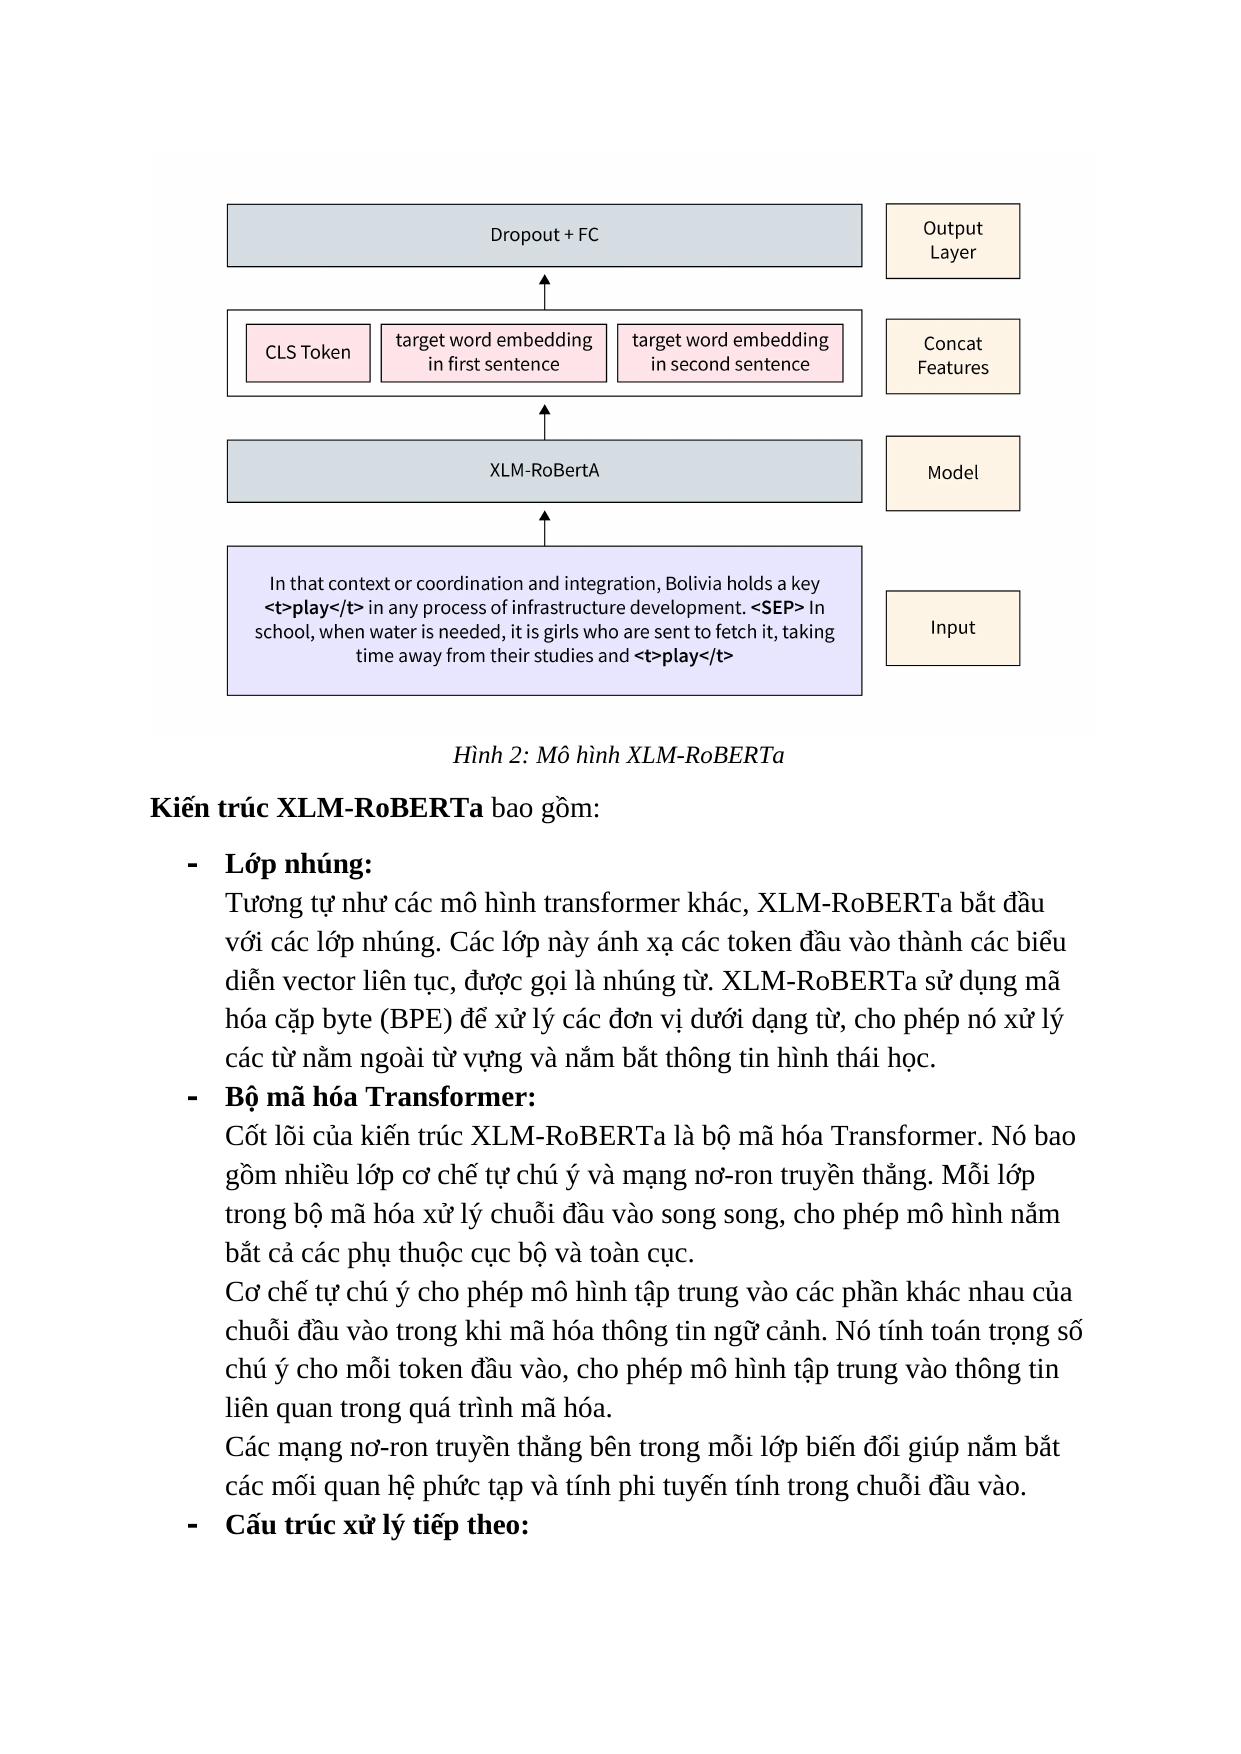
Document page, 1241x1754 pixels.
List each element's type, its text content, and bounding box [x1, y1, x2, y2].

text Hình 2: Mô hình XLM-RoBERTa [150, 737, 1090, 769]
list Lớp nhúng: [187, 846, 1090, 880]
text Kiến trúc XLM-RoBERTa bao gồm: [150, 791, 1090, 824]
list Các mạng nơ-ron truyền thẳng bên trong mỗi lớp biến đổi giúp nắm bắt các mối quan hệ phức tạp và tính phi tuyến tính trong chuỗi đầu vào. [225, 1429, 1090, 1502]
picture [150, 150, 1097, 737]
list Bộ mã hóa Transformer: [187, 1079, 1090, 1113]
list Tương tự như các mô hình transformer khác, XLM-RoBERTa bắt đầu với các lớp nhúng. Các lớp này ánh xạ các token đầu vào thành các biểu diễn vector liên tục, được gọi là nhúng từ. XLM-RoBERTa sử dụng mã hóa cặp byte (BPE) để xử lý các đơn vị dưới dạng từ, cho phép nó xử lý các từ nằm ngoài từ vựng và nắm bắt thông tin hình thái học. [225, 885, 1090, 1074]
list Cốt lõi của kiến trúc XLM-RoBERTa là bộ mã hóa Transformer. Nó bao gồm nhiều lớp cơ chế tự chú ý và mạng nơ-ron truyền thẳng. Mỗi lớp trong bộ mã hóa xử lý chuỗi đầu vào song song, cho phép mô hình nắm bắt cả các phụ thuộc cục bộ và toàn cục. [225, 1118, 1090, 1268]
list Cấu trúc xử lý tiếp theo: [187, 1507, 1090, 1541]
list Cơ chế tự chú ý cho phép mô hình tập trung vào các phần khác nhau của chuỗi đầu vào trong khi mã hóa thông tin ngữ cảnh. Nó tính toán trọng số chú ý cho mỗi token đầu vào, cho phép mô hình tập trung vào thông tin liên quan trong quá trình mã hóa. [225, 1274, 1090, 1424]
